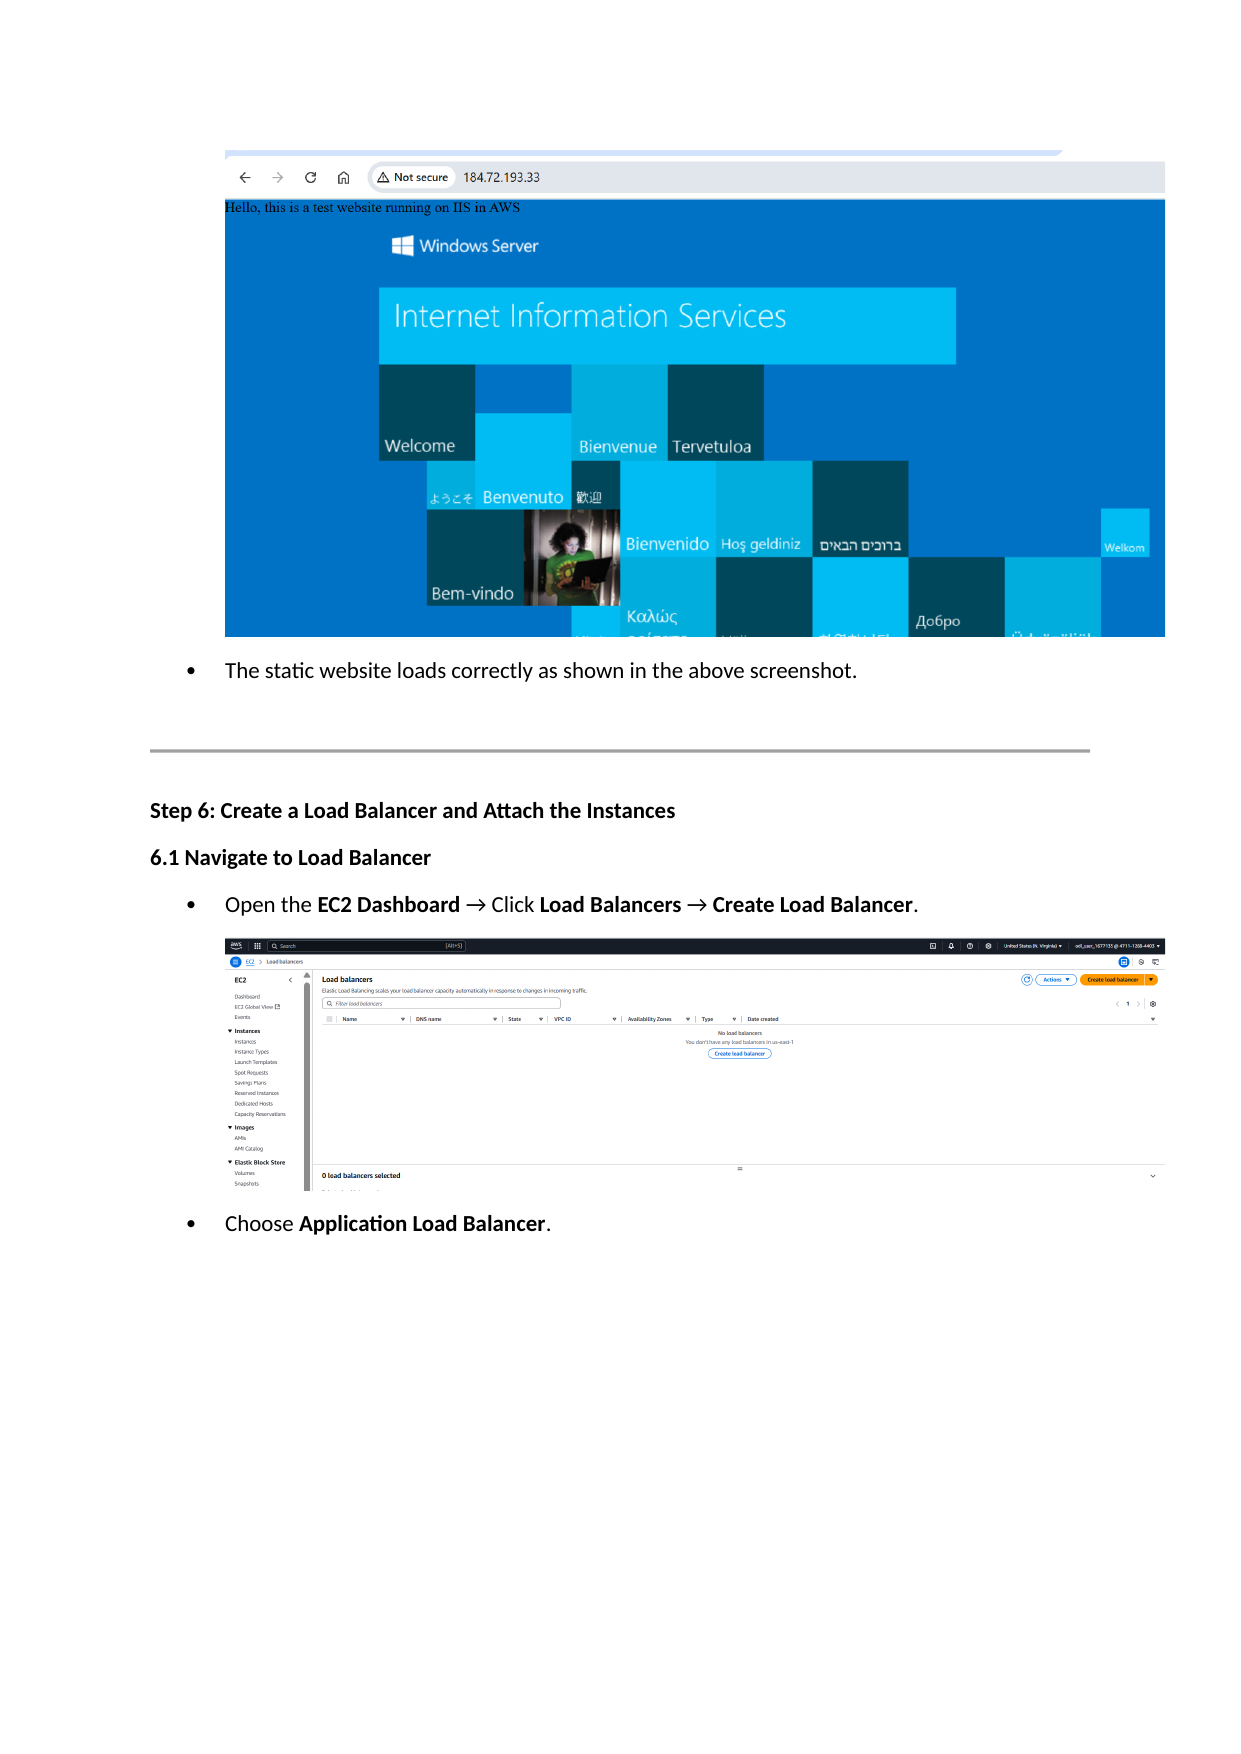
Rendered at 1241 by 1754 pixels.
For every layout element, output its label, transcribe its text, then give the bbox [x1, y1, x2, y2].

picture [491, 591, 497, 599]
picture [933, 617, 942, 624]
list The static website loads correctly as shown in the above screenshot. [187, 656, 1090, 684]
picture [484, 492, 489, 503]
picture [577, 492, 588, 503]
picture [385, 440, 400, 451]
picture [887, 542, 892, 550]
picture [698, 444, 712, 452]
picture [475, 314, 489, 320]
list Open the EC2 Dashboard → Click Load Balancers → Create Load Balancer. [187, 890, 1090, 918]
picture [594, 444, 605, 452]
picture [851, 542, 857, 550]
picture [408, 440, 417, 451]
picture [759, 314, 772, 320]
list Choose Application Load Balancer. [187, 1209, 1090, 1237]
picture [438, 443, 449, 451]
picture [682, 445, 689, 451]
picture [621, 444, 632, 452]
picture [1106, 545, 1130, 551]
picture [945, 619, 954, 629]
picture [492, 308, 498, 325]
picture [420, 308, 427, 322]
picture [428, 443, 435, 451]
text Step 6: Create a Load Balancer and Attach the Instances [150, 796, 1090, 824]
picture [452, 590, 459, 599]
picture [862, 542, 869, 550]
picture [821, 542, 828, 550]
picture [536, 305, 542, 325]
picture [875, 542, 881, 550]
picture [591, 493, 601, 503]
picture [500, 494, 508, 502]
picture [225, 150, 1166, 637]
picture [840, 542, 851, 550]
picture [618, 308, 624, 323]
text 6.1 Navigate to Load Balancer [150, 843, 1090, 871]
picture [225, 937, 1166, 1191]
picture [696, 539, 701, 549]
picture [476, 366, 570, 412]
picture [433, 588, 439, 599]
picture [609, 317, 614, 325]
picture [696, 315, 709, 321]
picture [438, 592, 445, 599]
picture [541, 495, 546, 503]
picture [834, 542, 841, 550]
picture [756, 542, 761, 551]
picture [627, 538, 632, 549]
picture [430, 315, 444, 323]
picture [895, 542, 900, 550]
